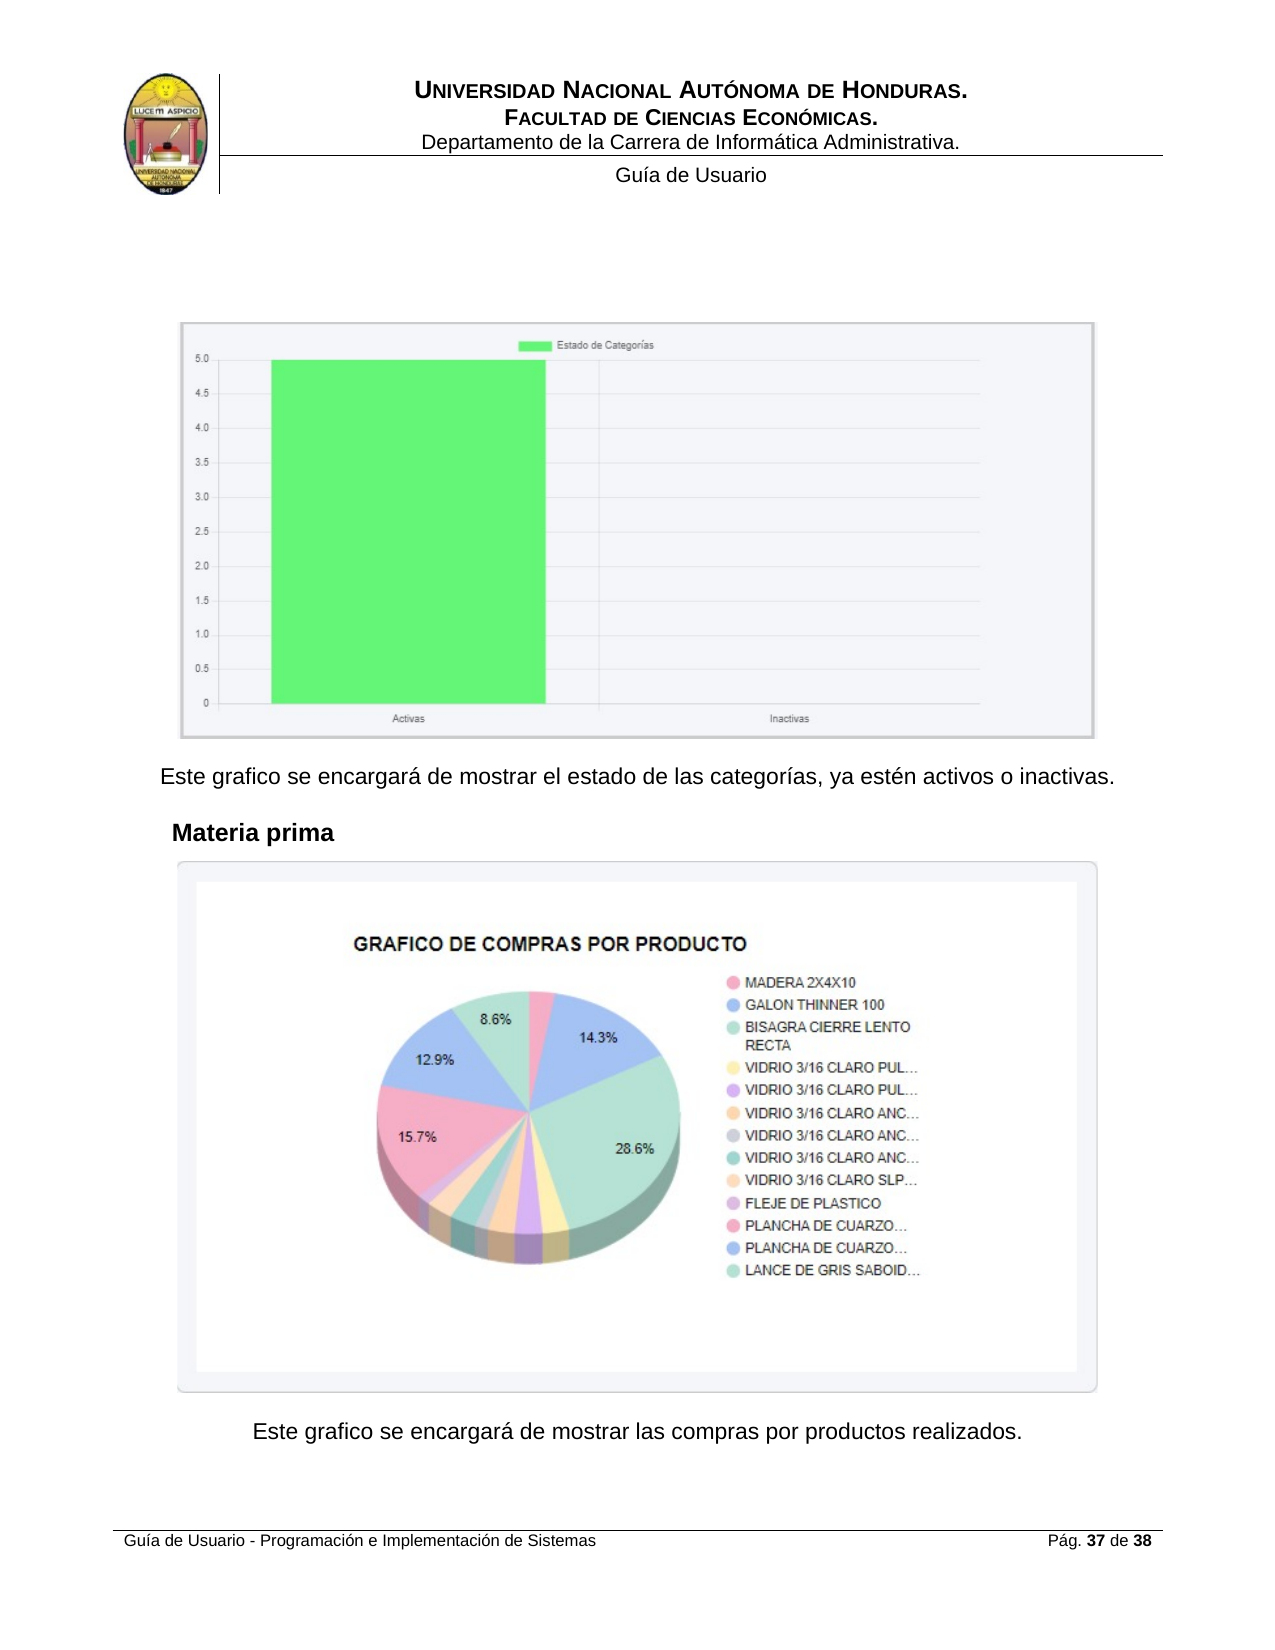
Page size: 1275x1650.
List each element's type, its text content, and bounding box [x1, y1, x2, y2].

picture [123, 73, 208, 195]
text Este grafico se encargará de mostrar las compras por productos realizados. [112, 1418, 1162, 1444]
subtitle Materia prima [172, 818, 1162, 847]
picture [177, 322, 1098, 739]
text Este grafico se encargará de mostrar el estado de las categorías, ya estén activos o inactivas. [112, 763, 1162, 789]
picture [177, 861, 1098, 1393]
